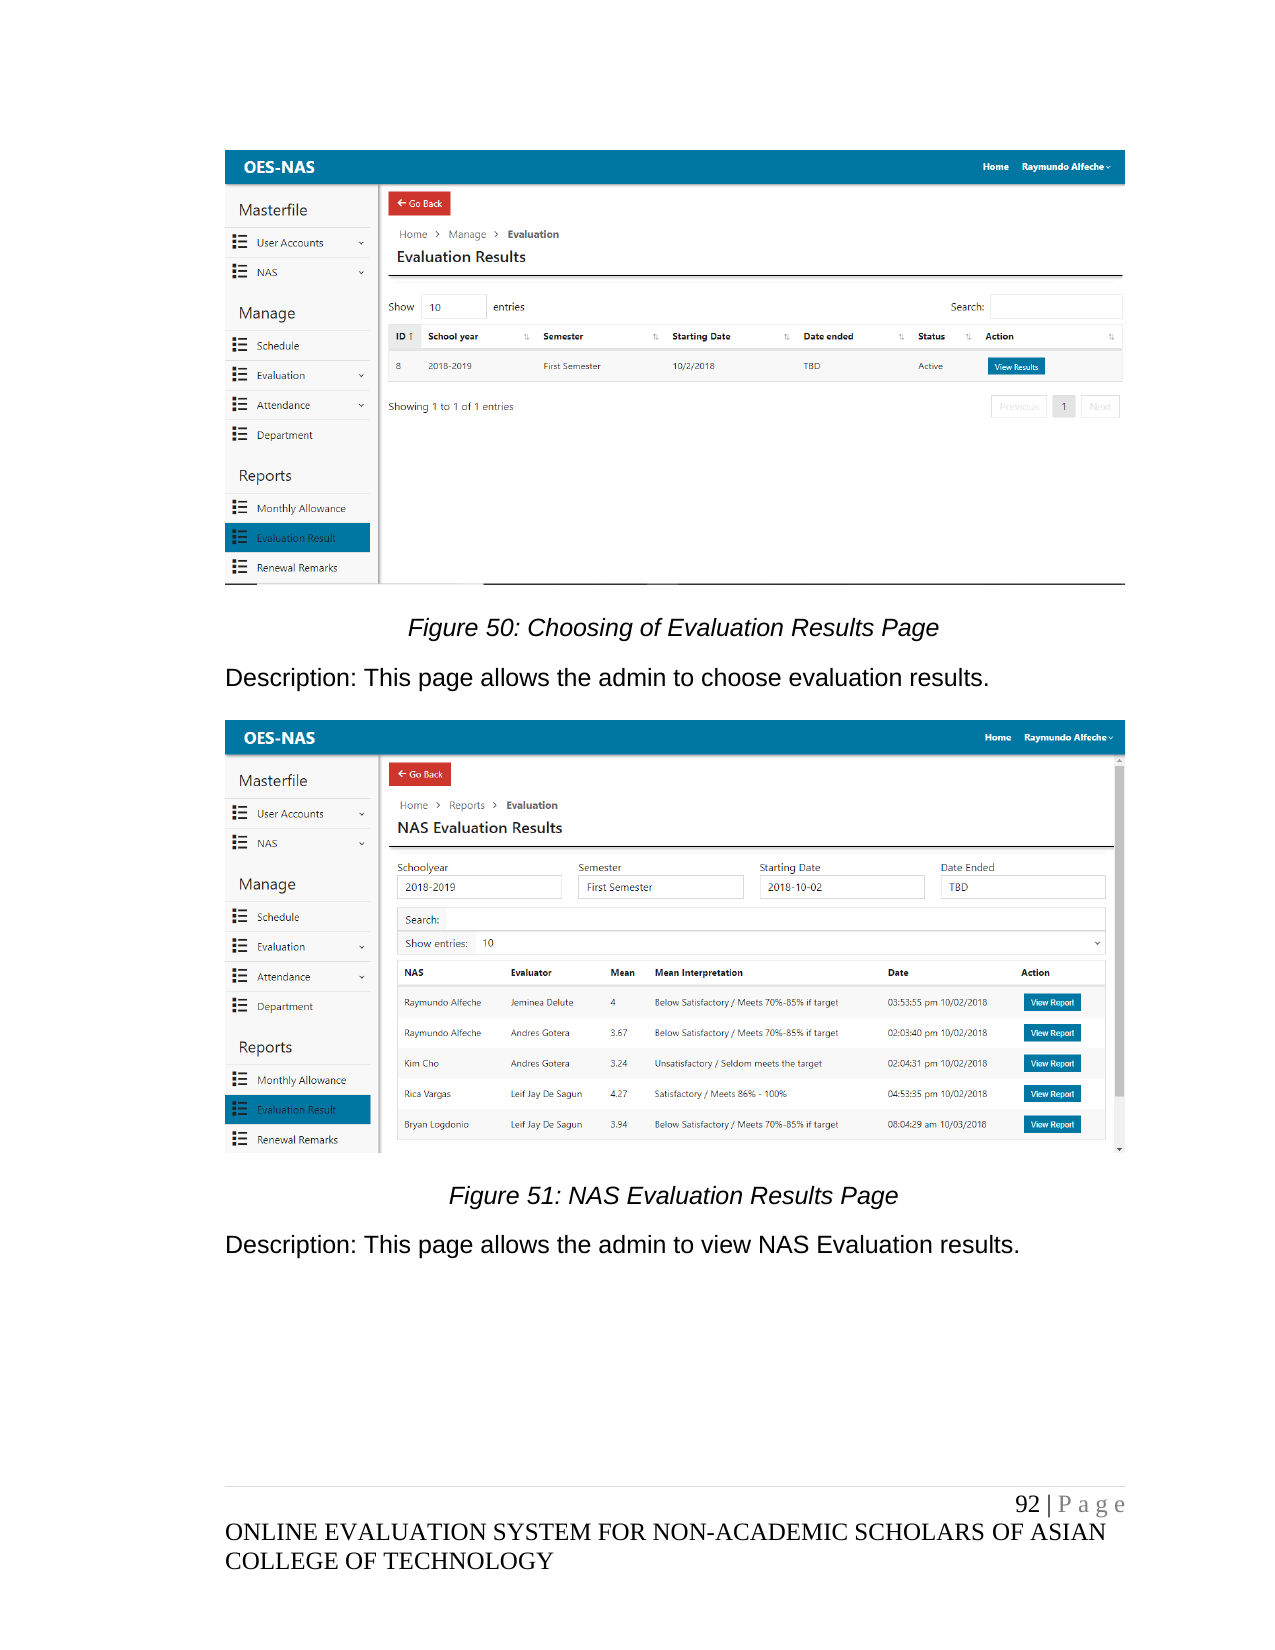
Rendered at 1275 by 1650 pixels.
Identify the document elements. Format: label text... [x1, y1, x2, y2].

picture [296, 162, 304, 172]
picture [267, 162, 273, 172]
picture [298, 733, 304, 743]
picture [283, 733, 287, 743]
picture [266, 733, 273, 743]
picture [245, 733, 252, 743]
picture [225, 185, 1125, 585]
picture [288, 733, 293, 743]
picture [252, 733, 263, 743]
picture [283, 162, 292, 172]
text Description: This page allows the admin to view NAS Evaluation results. [225, 1231, 1125, 1259]
picture [245, 162, 252, 172]
picture [307, 162, 314, 172]
text Figure 50: Choosing of Evaluation Results Page [225, 613, 1125, 642]
text Description: This page allows the admin to choose evaluation results. [225, 662, 1125, 691]
text Figure 51: NAS Evaluation Results Page [225, 1181, 1125, 1210]
picture [225, 755, 1125, 1153]
picture [307, 733, 314, 743]
